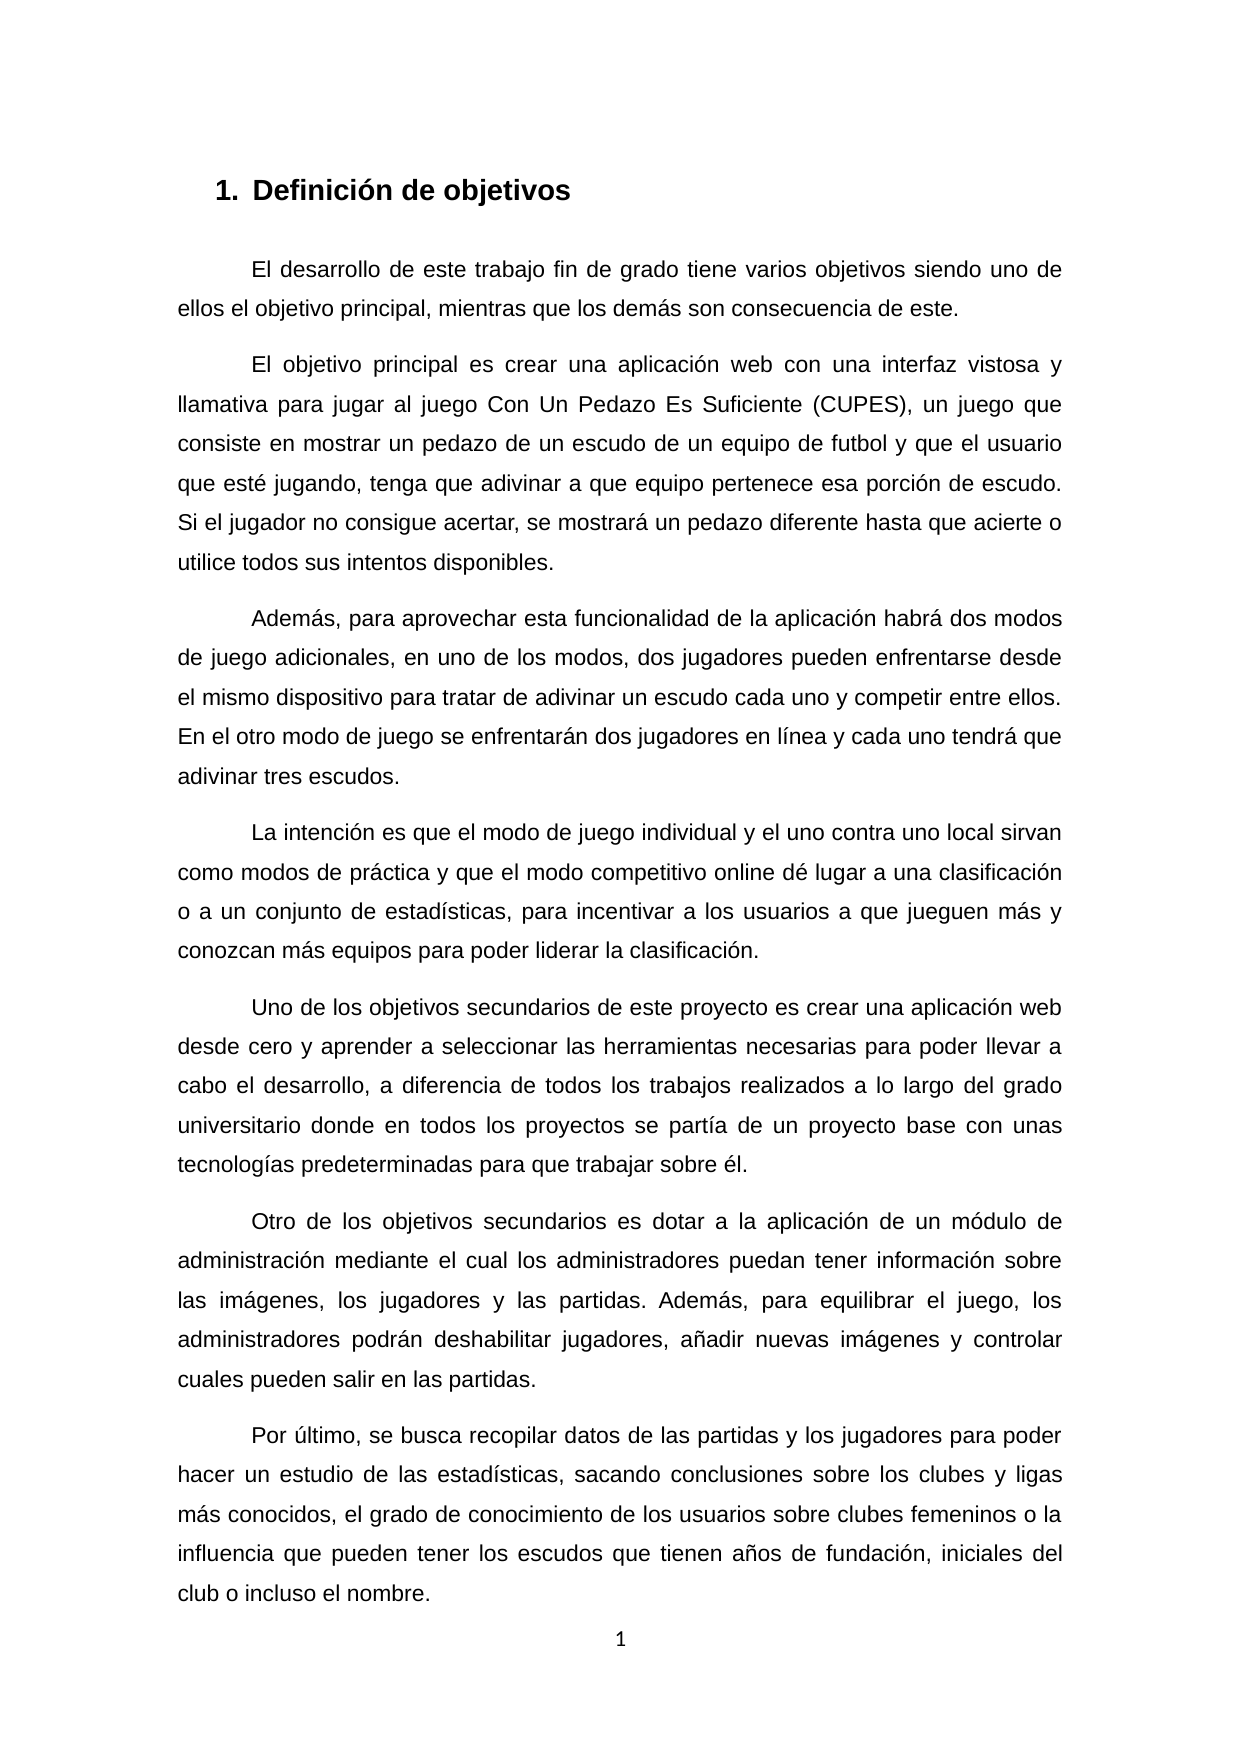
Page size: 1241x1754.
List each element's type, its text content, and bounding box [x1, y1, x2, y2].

text Otro de los objetivos secundarios es dotar a la aplicación de un módulo de administración mediante el cual los administradores puedan tener información sobre las imágenes, los jugadores y las partidas. Además, para equilibrar el juego, los administradores podrán deshabilitar jugadores, añadir nuevas imágenes y controlar cuales pueden salir en las partidas. [177, 1208, 1063, 1392]
list Definición de objetivos [215, 173, 1063, 206]
text Además, para aprovechar esta funcionalidad de la aplicación habrá dos modos de juego adicionales, en uno de los modos, dos jugadores pueden enfrentarse desde el mismo dispositivo para tratar de adivinar un escudo cada uno y competir entre ellos. En el otro modo de juego se enfrentarán dos jugadores en línea y cada uno tendrá que adivinar tres escudos. [177, 605, 1063, 789]
text La intención es que el modo de juego individual y el uno contra uno local sirvan como modos de práctica y que el modo competitivo online dé lugar a una clasificación o a un conjunto de estadísticas, para incentivar a los usuarios a que jueguen más y conozcan más equipos para poder liderar la clasificación. [177, 819, 1063, 964]
text Uno de los objetivos secundarios de este proyecto es crear una aplicación web desde cero y aprender a seleccionar las herramientas necesarias para poder llevar a cabo el desarrollo, a diferencia de todos los trabajos realizados a lo largo del grado universitario donde en todos los proyectos se partía de un proyecto base con unas tecnologías predeterminadas para que trabajar sobre él. [177, 993, 1063, 1178]
text Por último, se busca recopilar datos de las partidas y los jugadores para poder hacer un estudio de las estadísticas, sacando conclusiones sobre los clubes y ligas más conocidos, el grado de conocimiento de los usuarios sobre clubes femeninos o la influencia que pueden tener los escudos que tienen años de fundación, iniciales del club o incluso el nombre. [177, 1422, 1063, 1606]
text El objetivo principal es crear una aplicación web con una interfaz vistosa y llamativa para jugar al juego Con Un Pedazo Es Suficiente (CUPES), un juego que consiste en mostrar un pedazo de un escudo de un equipo de futbol y que el usuario que esté jugando, tenga que adivinar a que equipo pertenece esa porción de escudo. Si el jugador no consigue acertar, se mostrará un pedazo diferente hasta que acierte o utilice todos sus intentos disponibles. [177, 351, 1063, 575]
text El desarrollo de este trabajo fin de grado tiene varios objetivos siendo uno de ellos el objetivo principal, mientras que los demás son consecuencia de este. [177, 256, 1063, 322]
